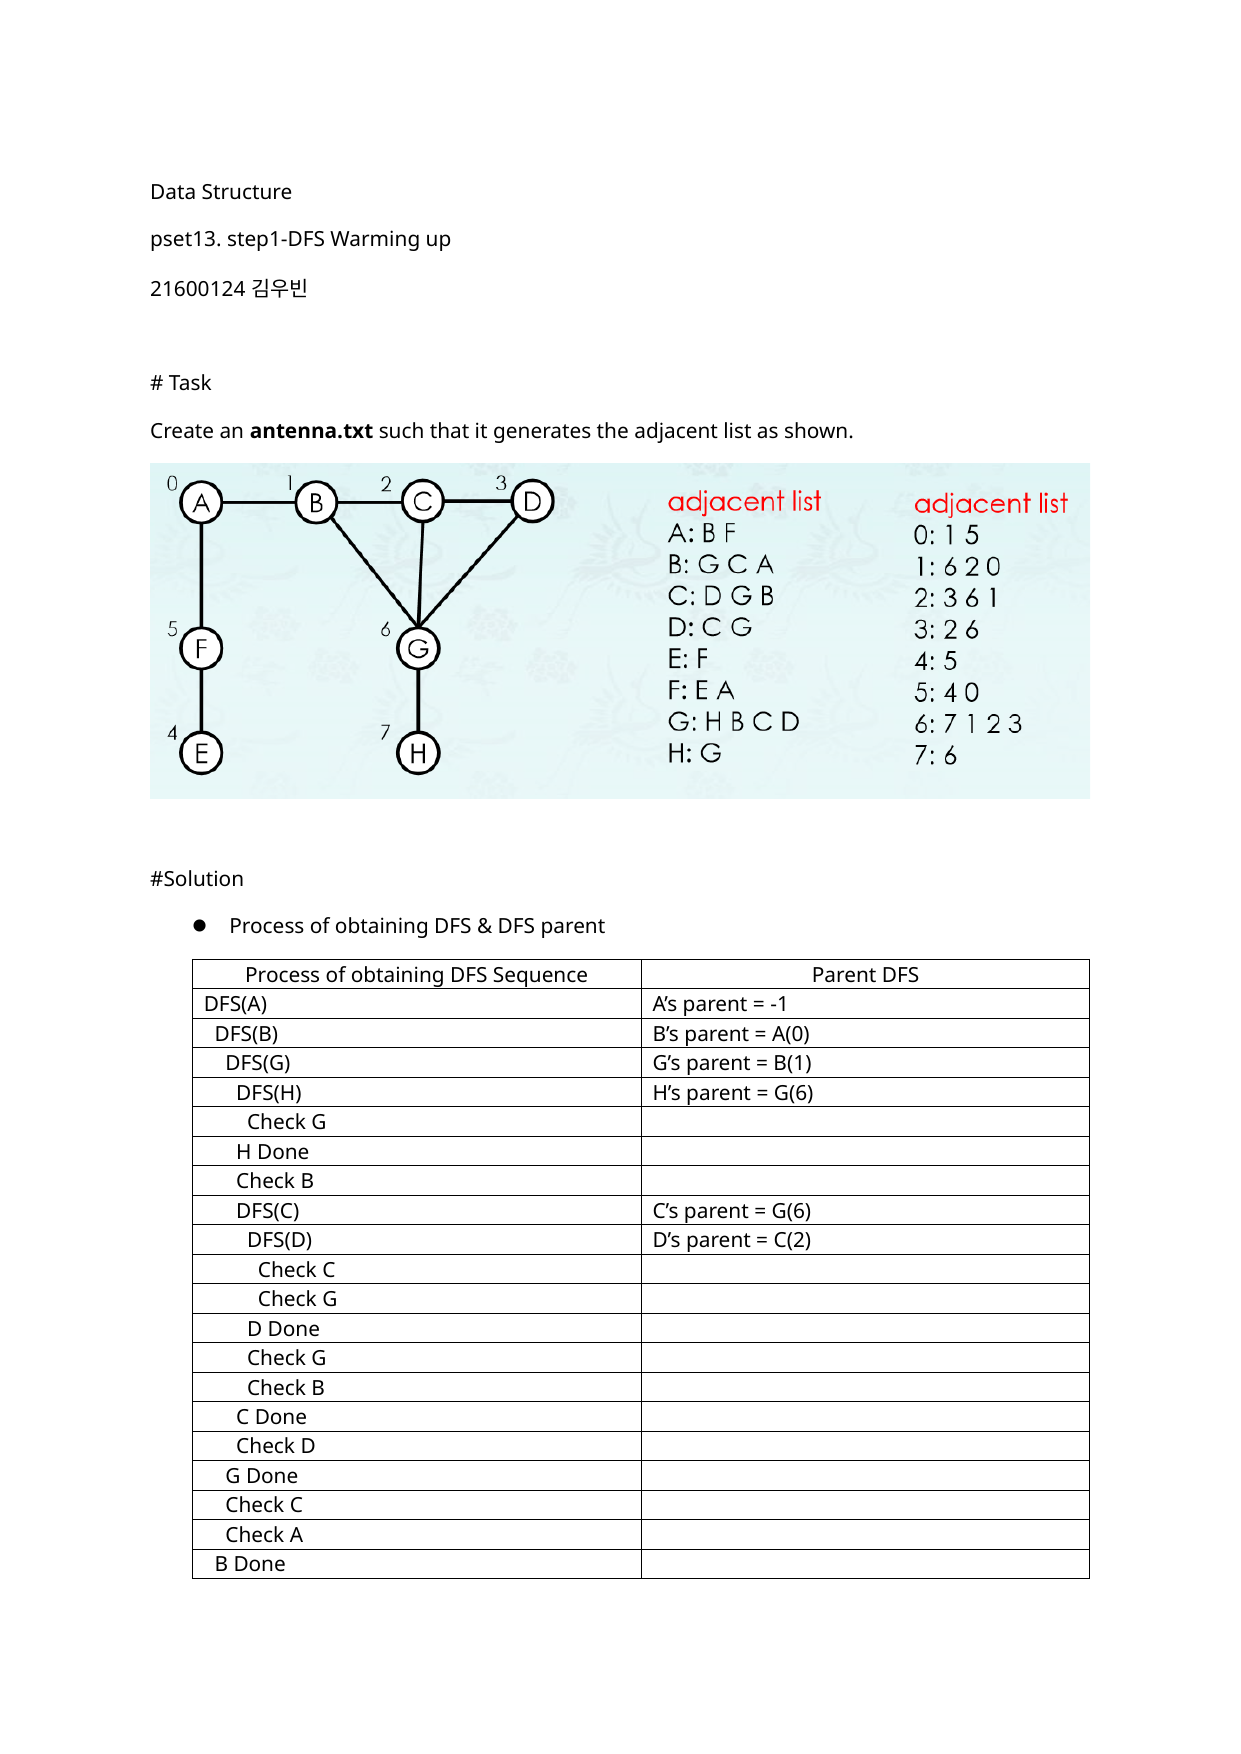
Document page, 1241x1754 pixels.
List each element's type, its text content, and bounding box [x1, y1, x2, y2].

table_cell [642, 1166, 1089, 1195]
table_cell DFS(B) [193, 1019, 641, 1047]
table_cell [642, 1343, 1089, 1372]
table_cell DFS(C) [193, 1196, 641, 1224]
table_cell H Done [193, 1137, 641, 1165]
table_cell Check A [193, 1520, 641, 1548]
table_cell B’s parent = A(0) [642, 1019, 1089, 1047]
text 21600124 김우빈 [150, 272, 1090, 302]
table_cell [642, 1461, 1089, 1489]
table_cell Check G [193, 1107, 641, 1136]
table_header Parent DFS [642, 960, 1089, 988]
list Process of obtaining DFS & DFS parent [192, 912, 1090, 940]
table_cell [642, 1432, 1089, 1460]
table_cell D’s parent = C(2) [642, 1225, 1089, 1254]
table_cell [642, 1107, 1089, 1136]
table_cell Check B [193, 1166, 641, 1195]
table_cell Check D [193, 1432, 641, 1460]
table_cell [642, 1520, 1089, 1548]
table_cell G’s parent = B(1) [642, 1048, 1089, 1077]
table_cell [642, 1550, 1089, 1578]
table_cell G Done [193, 1461, 641, 1489]
table_cell Check G [193, 1343, 641, 1372]
table_cell H’s parent = G(6) [642, 1078, 1089, 1106]
table_header Process of obtaining DFS Sequence [193, 960, 641, 988]
table_cell C Done [193, 1402, 641, 1431]
text Data Structure [150, 177, 1090, 206]
table_cell [642, 1373, 1089, 1401]
text pset13. step1-DFS Warming up [150, 224, 1090, 253]
table_cell DFS(H) [193, 1078, 641, 1106]
text Create an antenna.txt such that it generates the adjacent list as shown. [150, 416, 1090, 444]
table_cell Check C [193, 1255, 641, 1283]
table_cell D Done [193, 1314, 641, 1342]
table_cell [642, 1255, 1089, 1283]
table_cell C’s parent = G(6) [642, 1196, 1089, 1224]
text #Solution [150, 864, 1090, 893]
table_cell [642, 1314, 1089, 1342]
picture [150, 463, 1091, 799]
table_cell Check B [193, 1373, 641, 1401]
table_cell Check C [193, 1491, 641, 1519]
table_cell [642, 1284, 1089, 1313]
table_cell [642, 1402, 1089, 1431]
table_cell Check G [193, 1284, 641, 1313]
table_cell [642, 1137, 1089, 1165]
table_cell [642, 1491, 1089, 1519]
table_cell A’s parent = -1 [642, 989, 1089, 1018]
table_cell DFS(G) [193, 1048, 641, 1077]
text # Task [150, 368, 1090, 397]
table_cell DFS(A) [193, 989, 641, 1018]
table_cell DFS(D) [193, 1225, 641, 1254]
table_cell B Done [193, 1550, 641, 1578]
